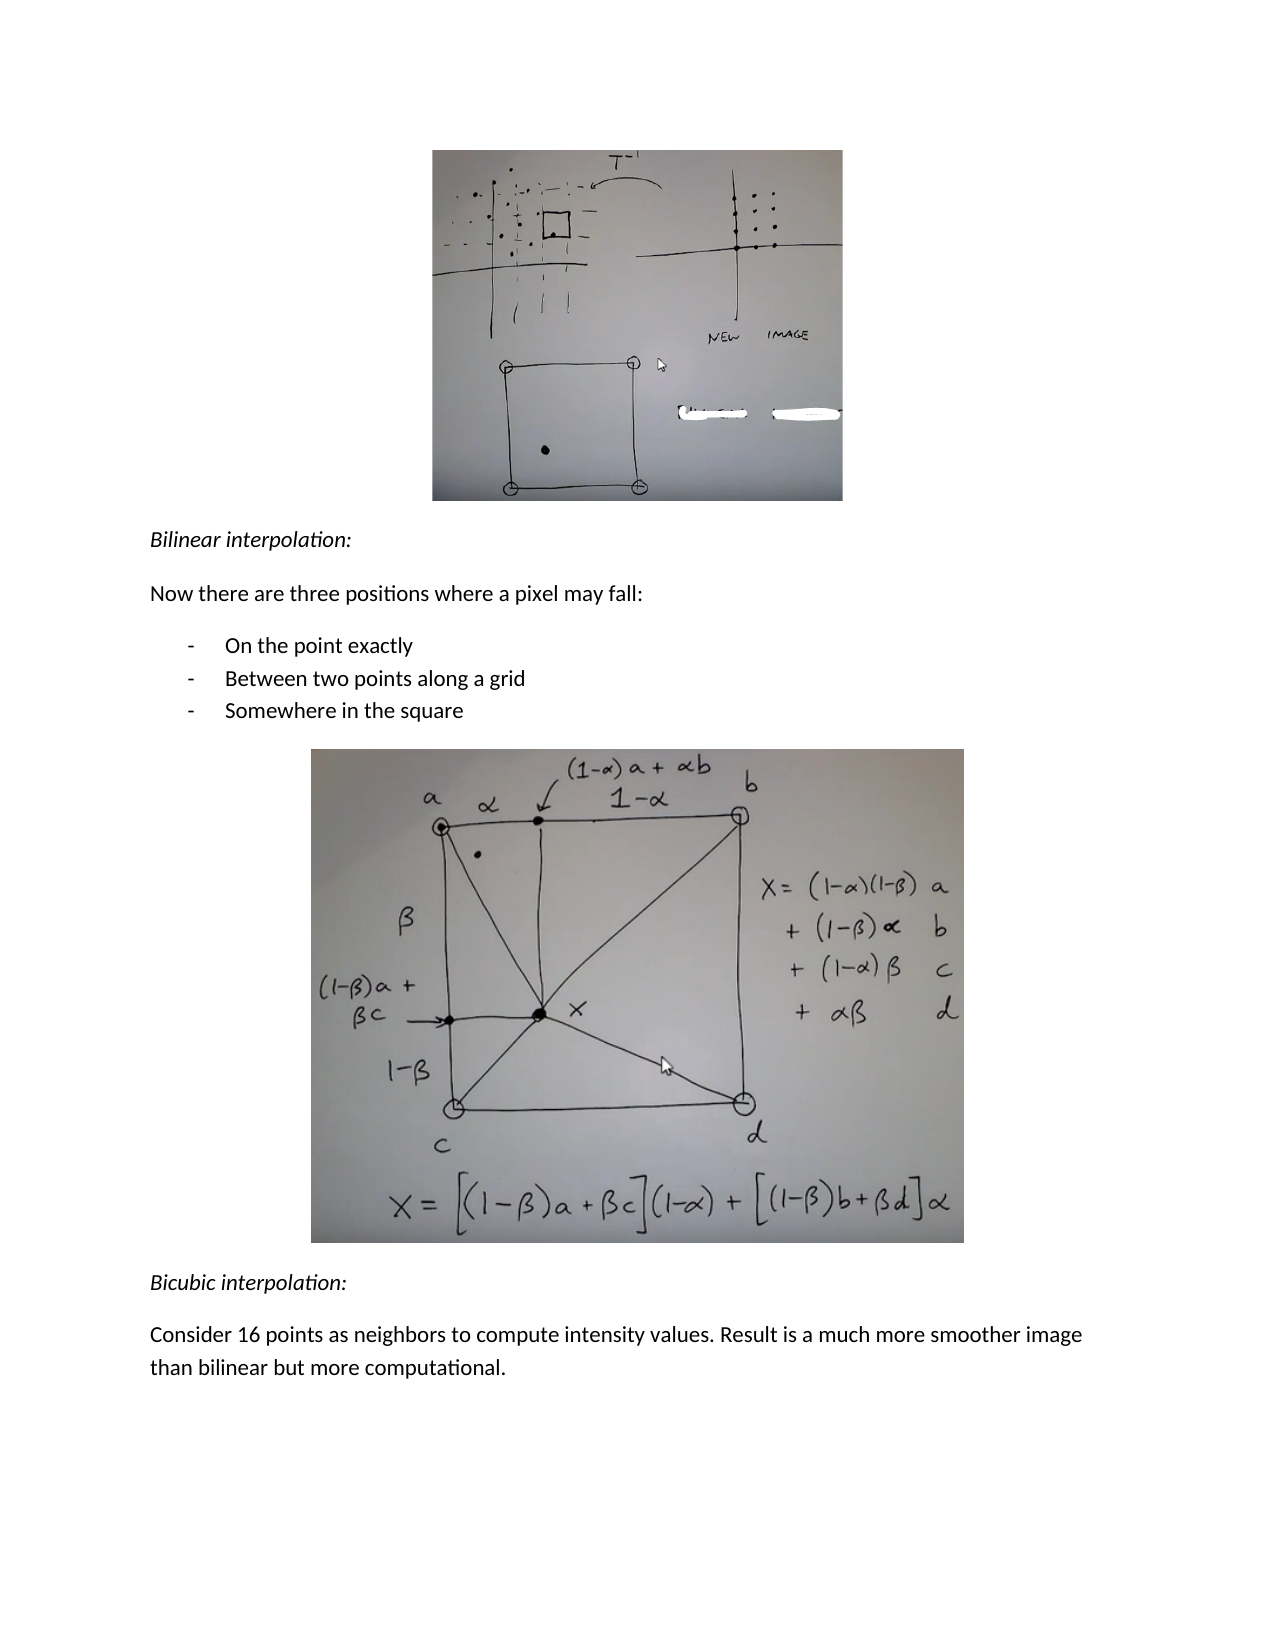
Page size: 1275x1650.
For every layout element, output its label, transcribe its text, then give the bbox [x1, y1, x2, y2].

list Somewhere in the square [187, 696, 1125, 724]
text Bicubic interpolation: [150, 1268, 1125, 1296]
list Between two points along a grid [187, 664, 1125, 692]
text Bilinear interpolation: [150, 526, 1125, 554]
picture [432, 150, 843, 501]
text Now there are three positions where a pixel may fall: [150, 579, 1125, 607]
list On the point exactly [187, 632, 1125, 660]
text Consider 16 points as neighbors to compute intensity values. Result is a much more smoother image than bilinear but more computational. [150, 1321, 1125, 1381]
picture [311, 749, 964, 1243]
